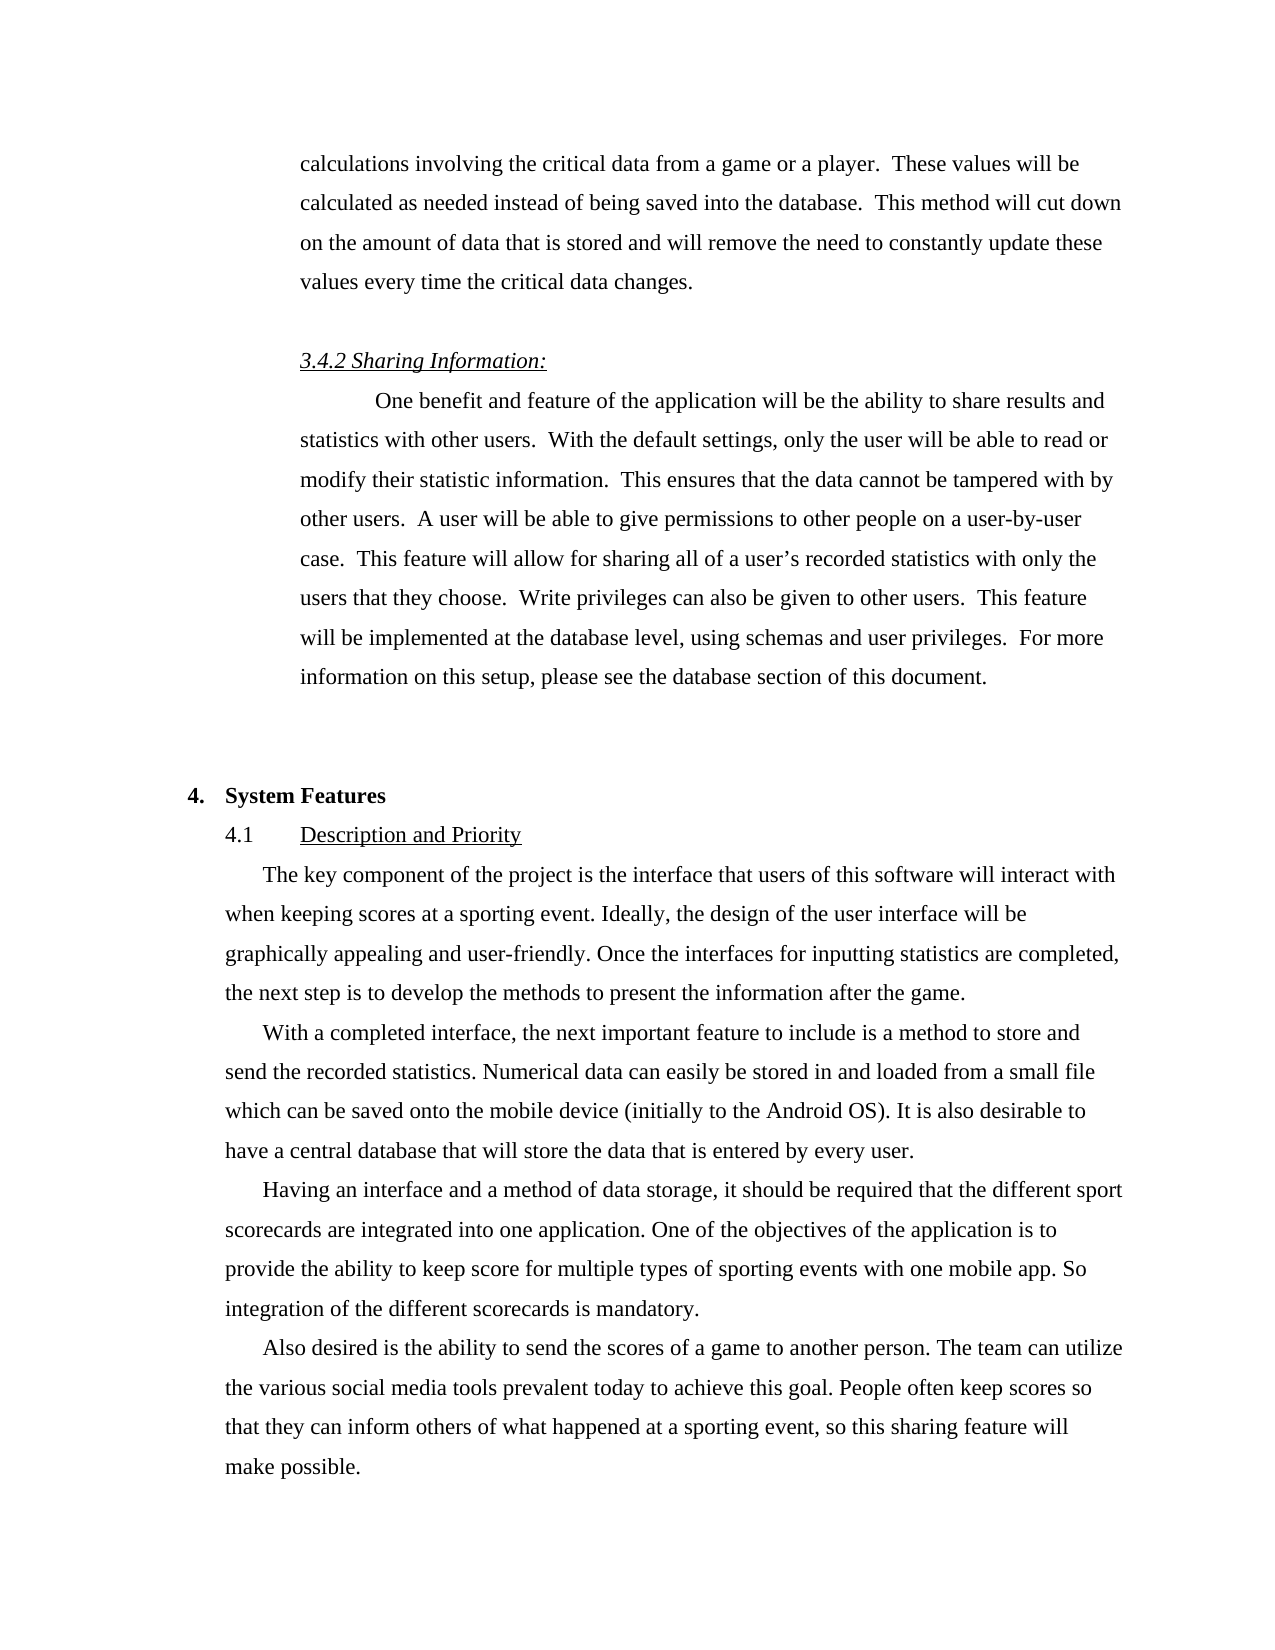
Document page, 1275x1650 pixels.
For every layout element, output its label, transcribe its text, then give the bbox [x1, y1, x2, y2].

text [300, 150, 1125, 295]
list System Features [187, 782, 1125, 808]
text 4.1 Description and Priority [225, 821, 1125, 847]
text Having an interface and a method of data storage, it should be required that the different sport scorecards are integrated into one application. One of the objectives of the application is to provide the ability to keep score for multiple types of sporting events with one mobile app. So integration of the different scorecards is mandatory. [225, 1176, 1125, 1321]
text Also desired is the ability to send the scores of a game to another person. The team can utilize the various social media tools prevalent today to achieve this goal. People often keep scores so that they can inform others of what happened at a sporting event, so this sharing feature will make possible. [225, 1334, 1125, 1479]
text 3.4.2 Sharing Information: [300, 347, 1125, 374]
text The key component of the project is the interface that users of this software will interact with when keeping scores at a sporting event. Ideally, the design of the user interface will be graphically appealing and user-friendly. Once the interfaces for inputting statistics are completed, the next step is to develop the methods to present the information after the game. [225, 861, 1125, 1005]
text With a completed interface, the next important feature to include is a method to store and send the recorded statistics. Numerical data can easily be stored in and loaded from a small file which can be saved onto the mobile device (initially to the Android OS). It is also desirable to have a central database that will store the data that is entered by every user. [225, 1018, 1125, 1163]
text One benefit and feature of the application will be the ability to share results and statistics with other users. With the default settings, only the user will be able to read or modify their statistic information. This ensures that the data cannot be tampered with by other users. A user will be able to give permissions to other people on a user-by-user case. This feature will allow for sharing all of a user’s recorded statistics with only the users that they choose. Write privileges can also be given to other users. This feature will be implemented at the database level, using schemas and user privileges. For more information on this setup, please see the database section of this document. [300, 387, 1125, 689]
